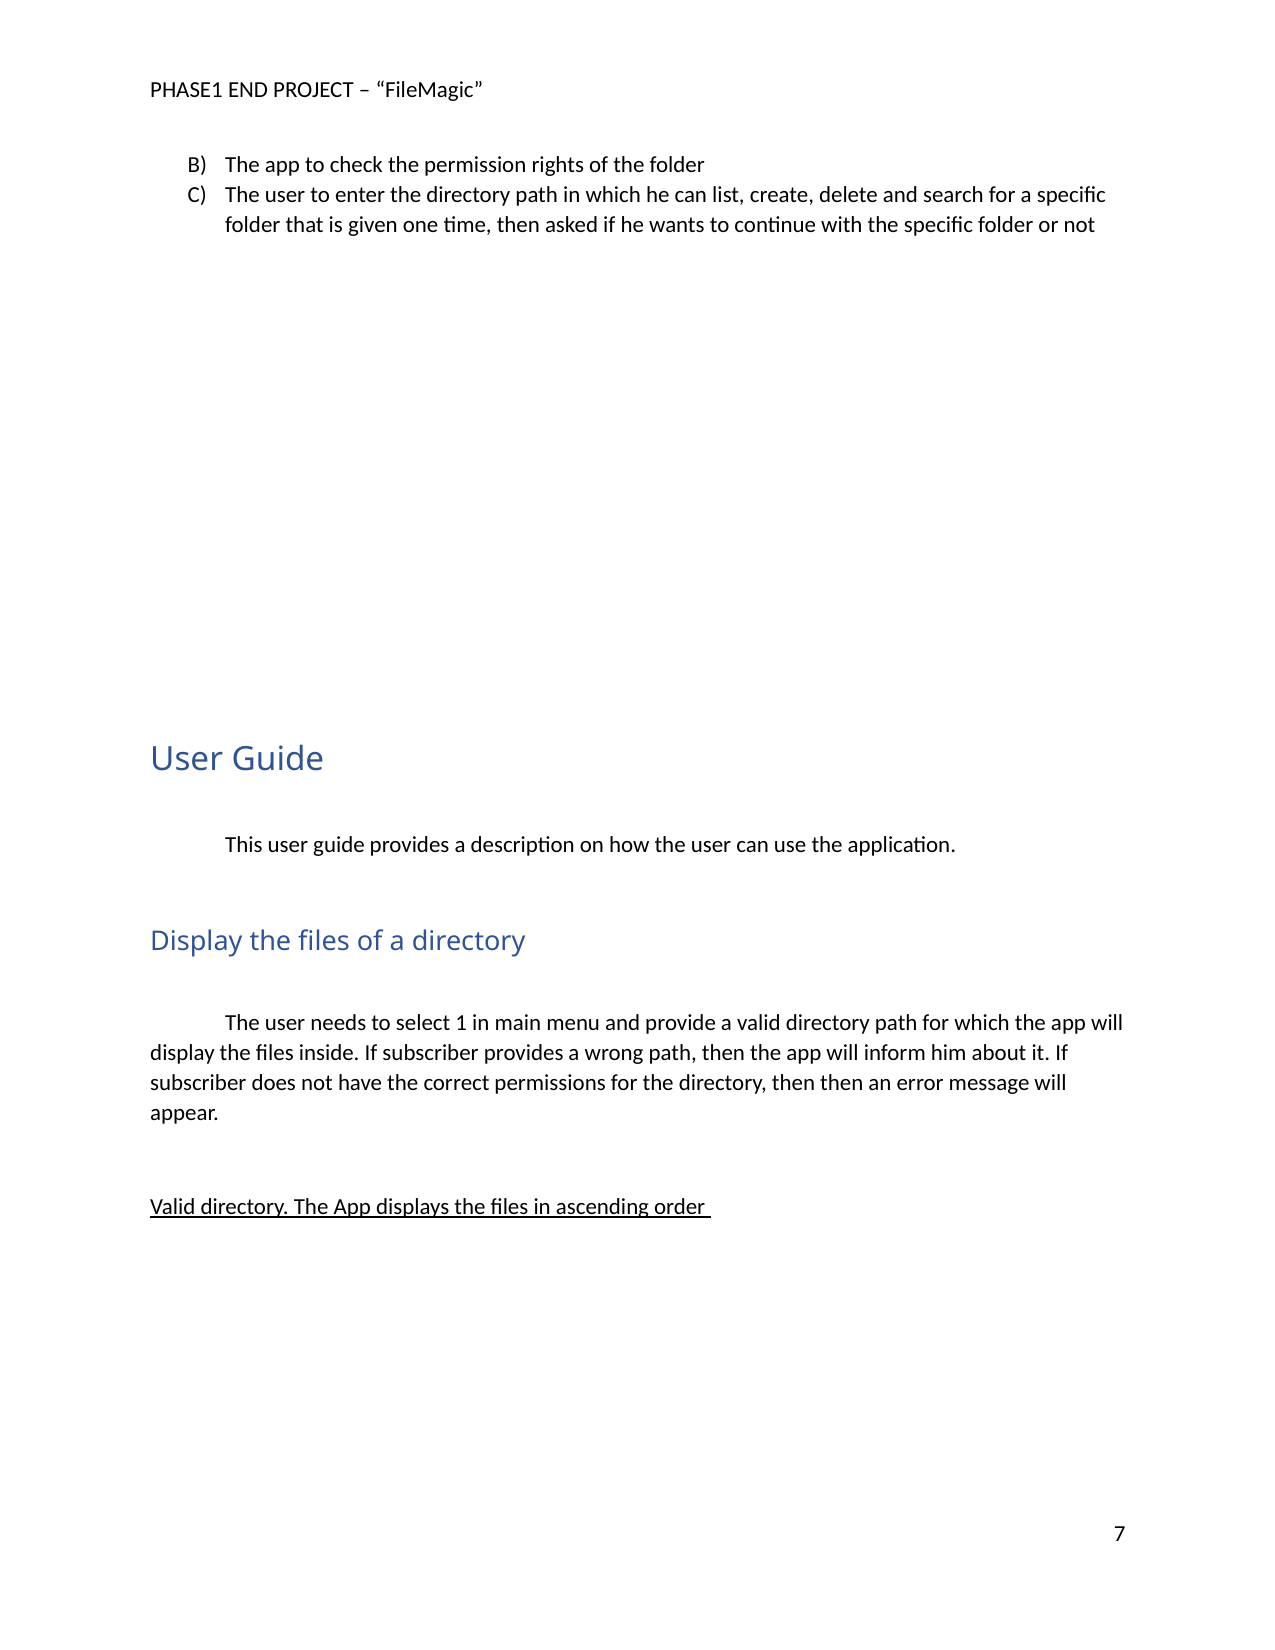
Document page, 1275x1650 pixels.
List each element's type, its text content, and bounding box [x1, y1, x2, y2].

text The user needs to select 1 in main menu and provide a valid directory path for which the app will display the files inside. If subscriber provides a wrong path, then the app will inform him about it. If subscriber does not have the correct permissions for the directory, then then an error message will appear. [150, 1008, 1125, 1126]
subtitle User Guide [150, 734, 1125, 780]
subtitle Display the files of a directory [150, 921, 1125, 958]
text Valid directory. The App displays the files in ascending order [150, 1192, 1125, 1220]
list The app to check the permission rights of the folder [187, 150, 1125, 178]
text This user guide provides a description on how the user can use the application. [150, 830, 1125, 858]
list The user to enter the directory path in which he can list, create, delete and search for a specific folder that is given one time, then asked if he wants to continue with the specific folder or not [187, 180, 1125, 238]
